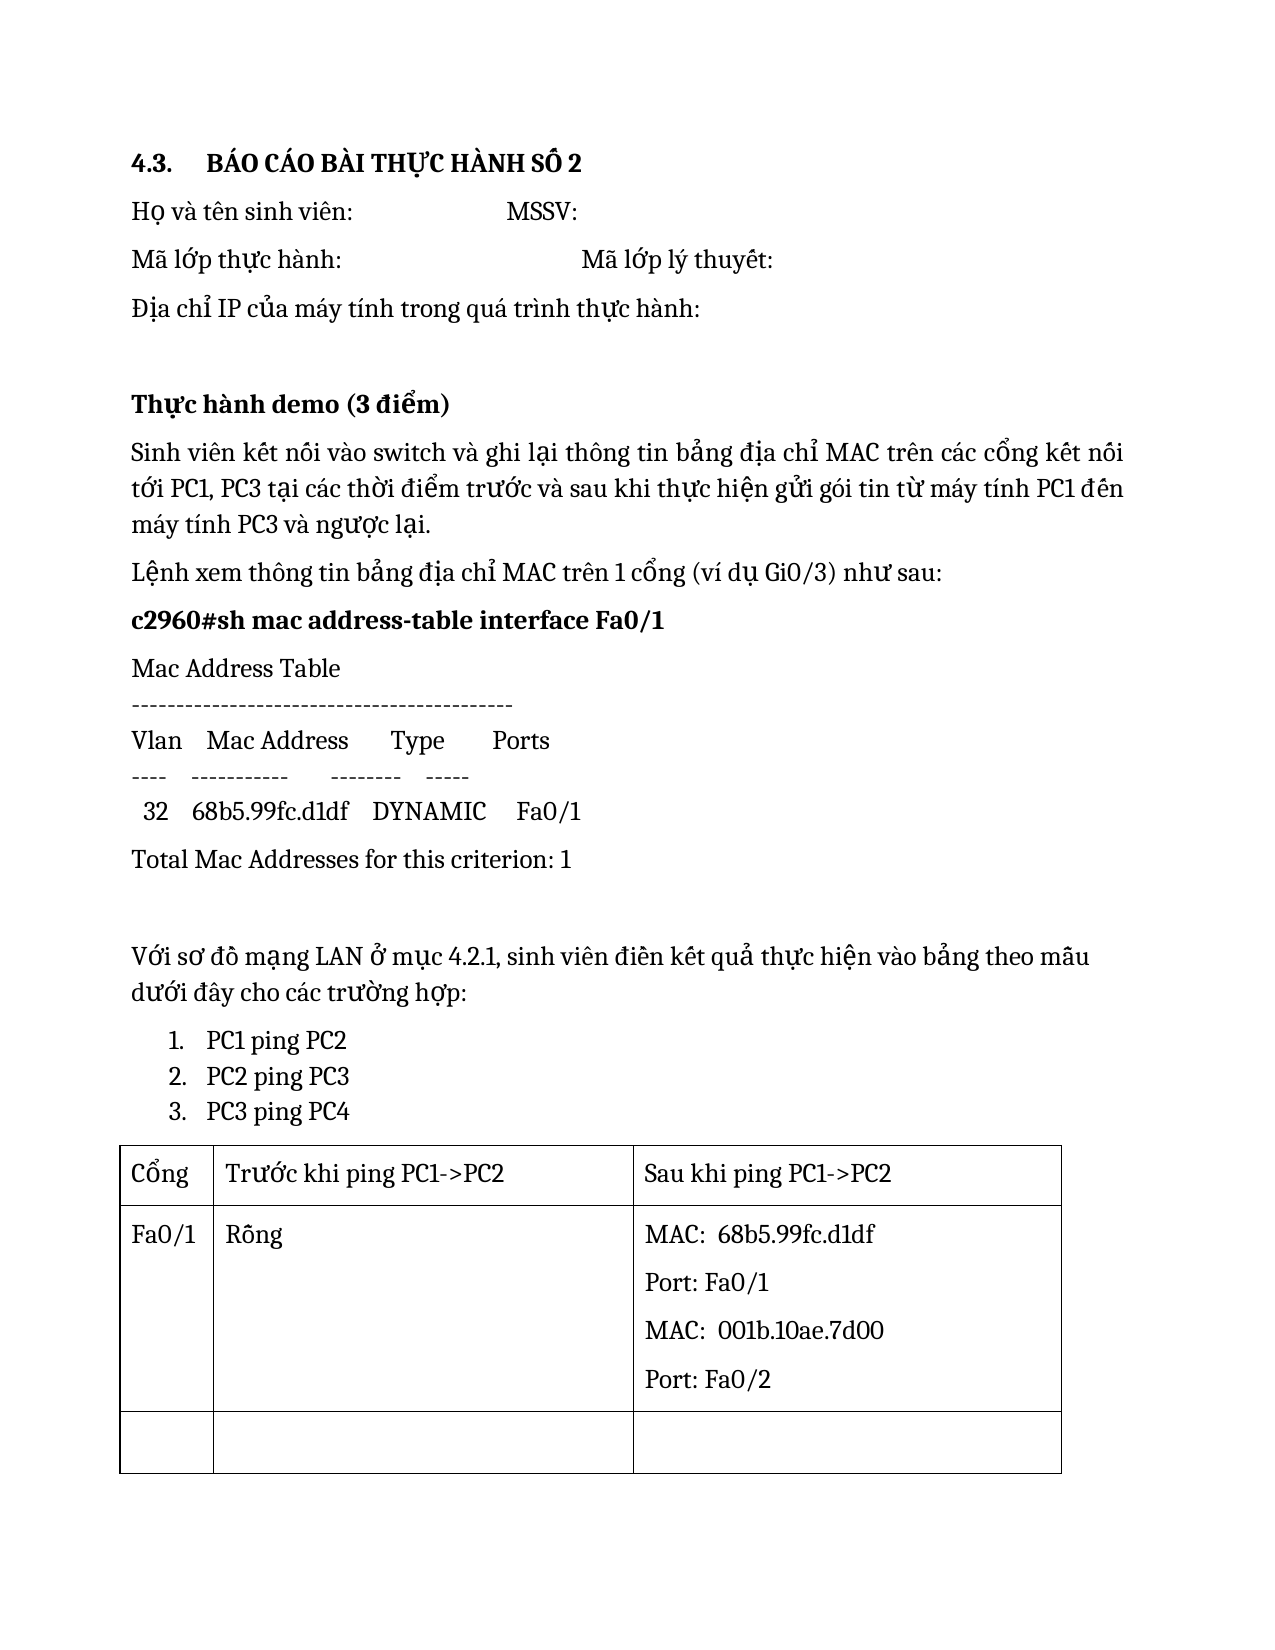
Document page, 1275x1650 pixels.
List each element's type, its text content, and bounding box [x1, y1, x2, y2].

text c2960#sh mac address-table interface Fa0/1 [131, 605, 1125, 636]
subtitle BÁO CÁO BÀI THỰC HÀNH SỐ 2 [131, 148, 1125, 179]
text Sinh viên kết nối vào switch và ghi lại thông tin bảng địa chỉ MAC trên các cổng kết nối tới PC1, PC3 tại các thời điểm trước và sau khi thực hiện gửi gói tin từ máy tính PC1 đến máy tính PC3 và ngược lại. [131, 437, 1125, 540]
table_cell [634, 1412, 1061, 1473]
table_cell Fa0/1 [121, 1206, 213, 1411]
text Mac Address Table ------------------------------------------- Vlan Mac Address Type Ports ---- ----------- -------- ----- 32 68b5.99fc.d1df DYNAMIC Fa0/1 [131, 653, 1125, 827]
table_header Sau khi ping PC1->PC2 [634, 1146, 1061, 1205]
table_cell Rỗng [214, 1206, 633, 1411]
text Với sơ đồ mạng LAN ở mục 4.2.1, sinh viên điền kết quả thực hiện vào bảng theo mẫu dưới đây cho các trường hợp: [131, 941, 1125, 1008]
text Họ và tên sinh viên: MSSV: [131, 196, 1125, 227]
list PC1 ping PC2 [169, 1025, 1125, 1056]
table_cell MAC: 68b5.99fc.d1df Port: Fa0/1 MAC: 001b.10ae.7d00 Port: Fa0/2 [634, 1206, 1061, 1411]
text Thực hành demo (3 điểm) [131, 389, 1125, 420]
table_cell [214, 1412, 633, 1473]
list PC3 ping PC4 [169, 1096, 1125, 1128]
table_header Cổng [121, 1146, 213, 1205]
text Lệnh xem thông tin bảng địa chỉ MAC trên 1 cổng (ví dụ Gi0/3) như sau: [131, 557, 1125, 588]
list PC2 ping PC3 [169, 1061, 1125, 1092]
text Total Mac Addresses for this criterion: 1 [131, 844, 1125, 876]
table_cell [121, 1412, 213, 1473]
text Địa chỉ IP của máy tính trong quá trình thực hành: [131, 293, 1125, 324]
table_header Trước khi ping PC1->PC2 [214, 1146, 633, 1205]
text Mã lớp thực hành: Mã lớp lý thuyết: [131, 244, 1125, 276]
